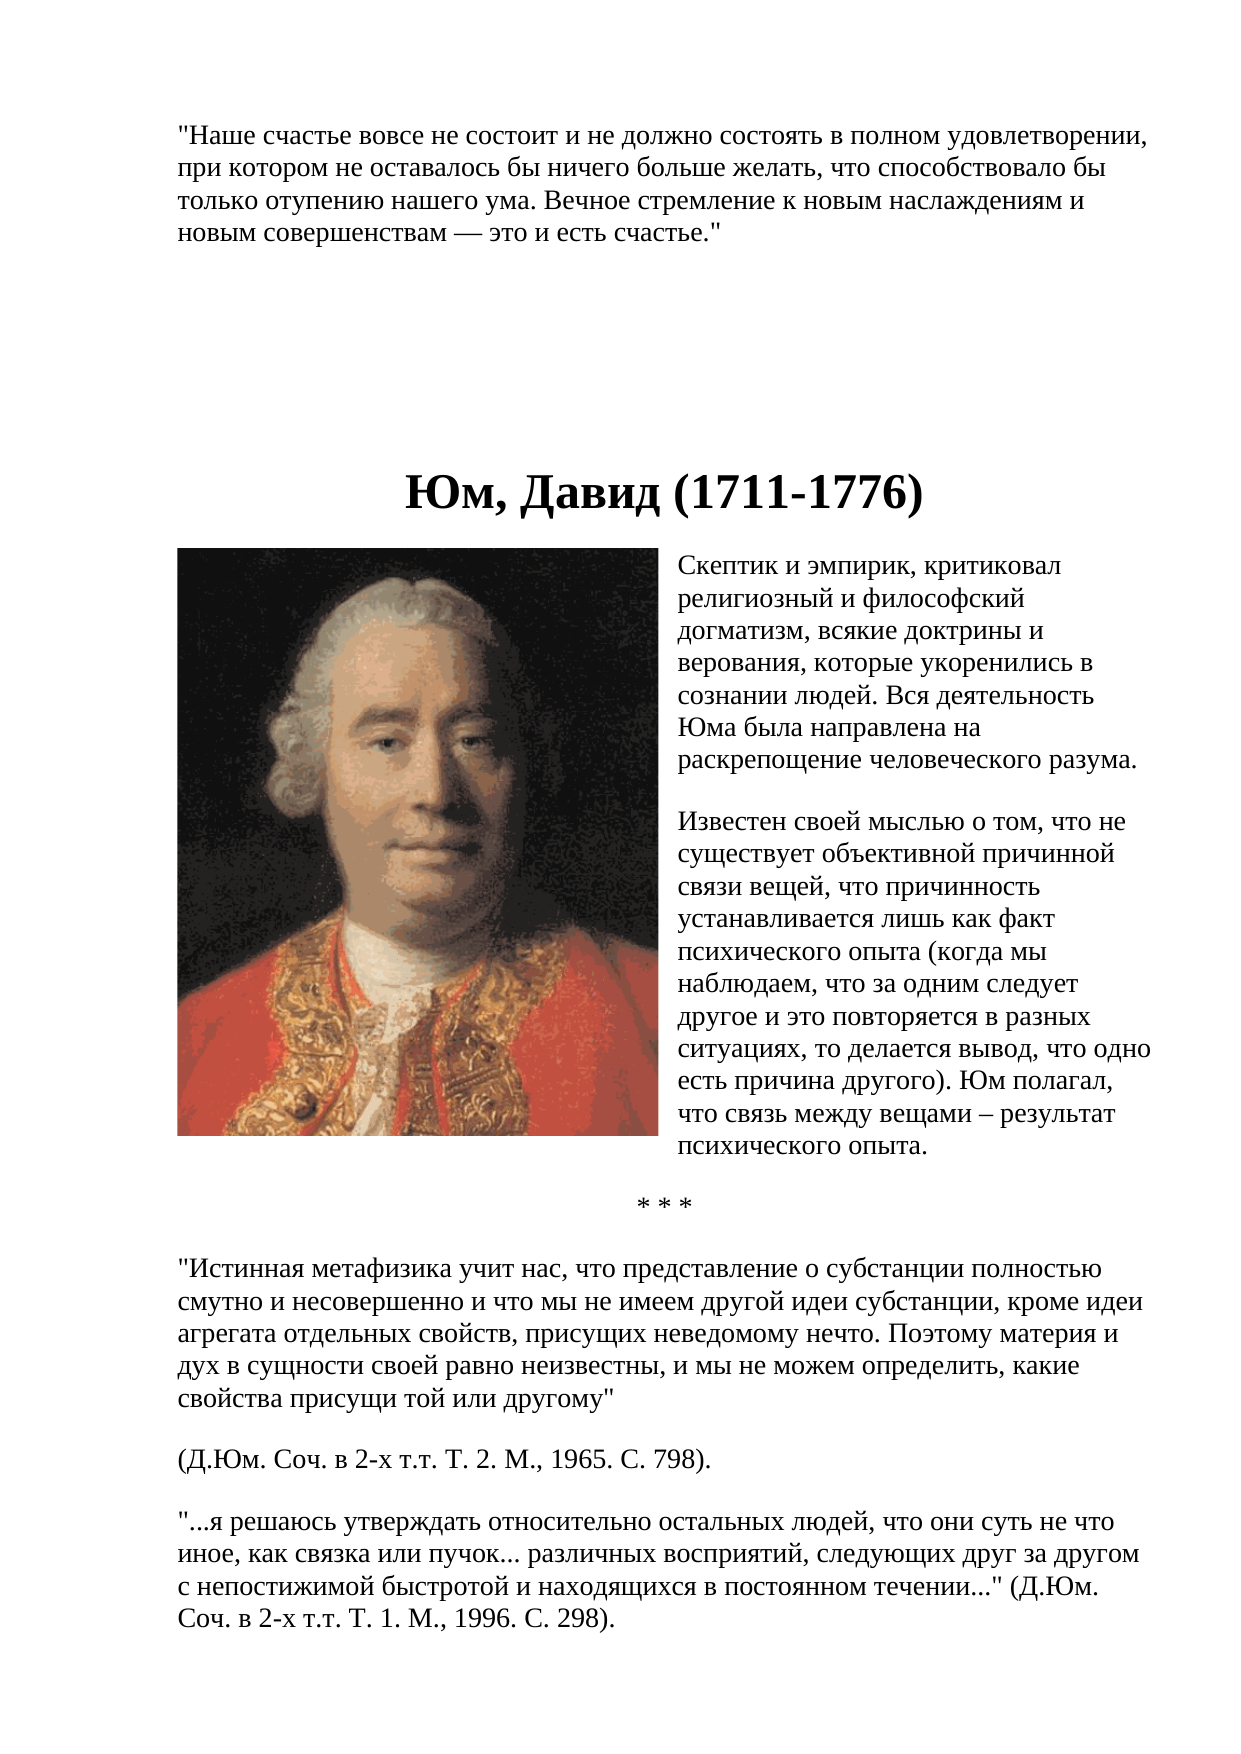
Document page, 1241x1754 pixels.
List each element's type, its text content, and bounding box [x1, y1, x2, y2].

text Скептик и эмпирик, критиковал религиозный и философский догматизм, всякие доктрины и верования, которые укоренились в сознании людей. Вся деятельность Юма была направлена на раскрепощение человеческого разума. [659, 548, 1152, 775]
text (Д.Юм. Соч. в 2-х т.т. Т. 2. М., 1965. С. 798). [177, 1442, 1152, 1475]
text Известен своей мыслью о том, что не существует объективной причинной связи вещей, что причинность устанавливается лишь как факт психического опыта (когда мы наблюдаем, что за одним следует другое и это повторяется в разных ситуациях, то делается вывод, что одно есть причина другого). Юм полагал, что связь между вещами – результат психического опыта. [177, 804, 1152, 1161]
text Юм, Давид (1711-1776) [177, 462, 1152, 519]
text "Наше счастье вовсе не состоит и не должно состоять в полном удовлетворении, при котором не оставалось бы ничего больше желать, что способствовало бы только отупению нашего ума. Вечное стремление к новым наслаждениям и новым совершенствам — это и есть счастье." [177, 118, 1152, 248]
text "Истинная метафизика учит нас, что представление о субстанции полностью смутно и несовершенно и что мы не имеем другой идеи субстанции, кроме идеи агрегата отдельных свойств, присущих неведомому нечто. Поэтому материя и дух в сущности своей равно неизвестны, и мы не можем определить, какие свойства присущи той или другому" [177, 1251, 1152, 1413]
text "...я решаюсь утверждать относительно остальных людей, что они суть не что иное, как связка или пучок... различных восприятий, следующих друг за другом с непостижимой быстротой и находящихся в постоянном течении..." (Д.Юм. Соч. в 2-х т.т. Т. 1. М., 1996. С. 298). [177, 1504, 1152, 1633]
picture [177, 548, 659, 1136]
text * * * [177, 1190, 1152, 1222]
